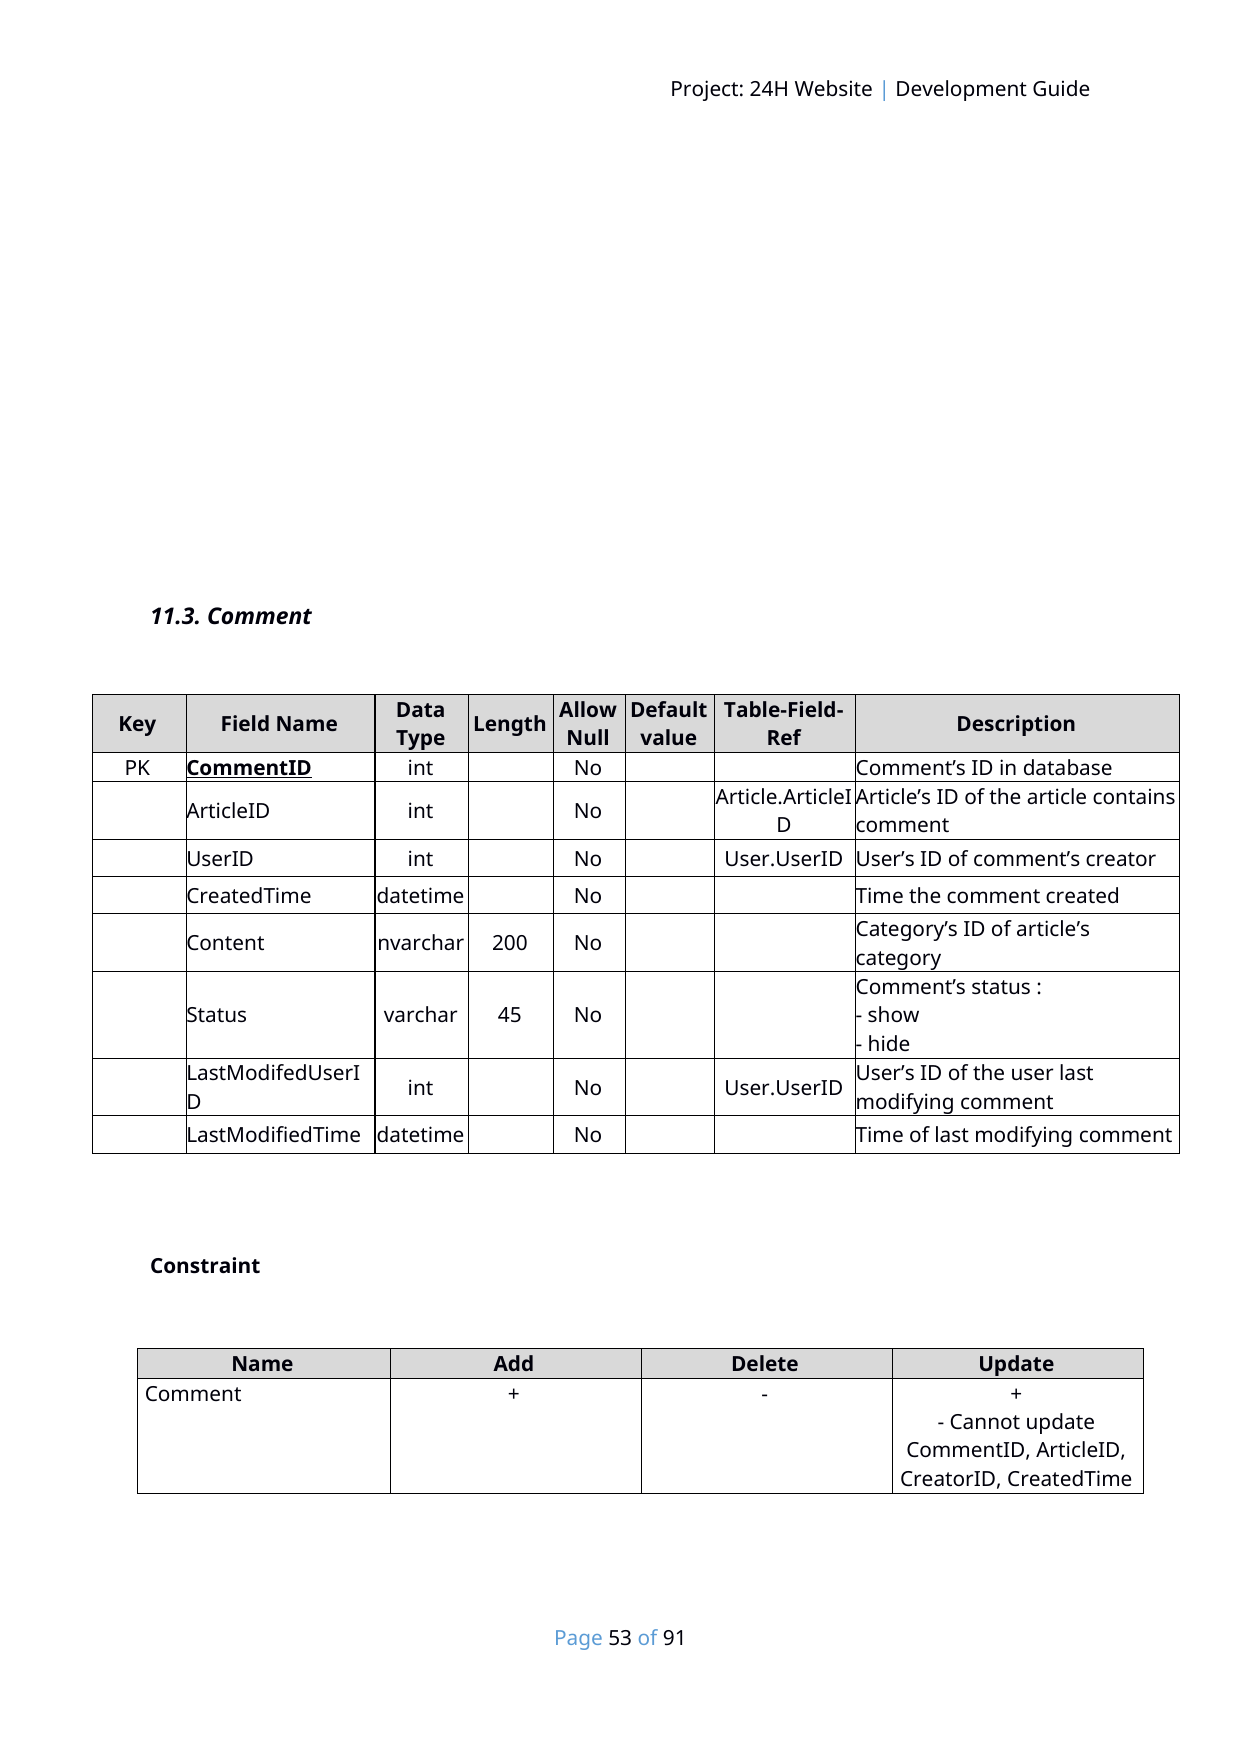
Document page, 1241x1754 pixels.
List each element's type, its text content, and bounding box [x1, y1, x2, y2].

table_header Table-Field-Ref [715, 695, 855, 752]
table_cell No [554, 1116, 625, 1152]
table_cell [93, 914, 186, 971]
table_cell No [554, 840, 625, 876]
table_cell + [391, 1379, 641, 1492]
table_cell [93, 840, 186, 876]
table_cell [93, 782, 186, 839]
table_cell - [642, 1379, 892, 1492]
table_cell ArticleID [187, 782, 374, 839]
table_header Length [469, 695, 553, 752]
table_cell No [554, 1059, 625, 1115]
table_cell + - Cannot update CommentID, ArticleID, CreatorID, CreatedTime [893, 1379, 1143, 1492]
table_header Delete [642, 1349, 892, 1378]
table_cell User.UserID [715, 840, 855, 876]
table_cell CommentID [187, 753, 374, 781]
table_cell [626, 753, 714, 781]
table_cell [626, 782, 714, 839]
subtitle 11.3. Comment [150, 600, 1090, 631]
table_cell [469, 840, 553, 876]
table_cell Comment [138, 1379, 390, 1492]
table_cell datetime [376, 877, 468, 913]
table_header Default value [626, 695, 714, 752]
table_cell [626, 972, 714, 1057]
table_cell nvarchar [376, 914, 468, 971]
table_cell int [376, 753, 468, 781]
table_header Name [138, 1349, 390, 1378]
table_header Description [856, 695, 1179, 752]
table_cell [469, 753, 553, 781]
table_cell [469, 782, 553, 839]
table_cell LastModifiedTime [187, 1116, 374, 1152]
table_cell [626, 840, 714, 876]
table_header Allow Null [554, 695, 625, 752]
table_cell 200 [469, 914, 553, 971]
table_cell [626, 877, 714, 913]
table_cell [469, 1059, 553, 1115]
table_cell User’s ID of comment’s creator [856, 840, 1179, 876]
table_cell [469, 1116, 553, 1152]
table_cell [93, 877, 186, 913]
table_cell Comment’s status : - show - hide [856, 972, 1179, 1057]
table_cell [715, 914, 855, 971]
table_cell UserID [187, 840, 374, 876]
table_cell No [554, 782, 625, 839]
table_header Field Name [187, 695, 374, 752]
table_cell [715, 877, 855, 913]
table_cell Content [187, 914, 374, 971]
table_header Add [391, 1349, 641, 1378]
table_cell [715, 1116, 855, 1152]
table_cell [469, 877, 553, 913]
table_cell 45 [469, 972, 553, 1057]
table_cell Category’s ID of article’s category [856, 914, 1179, 971]
table_cell [93, 1116, 186, 1152]
table_cell No [554, 914, 625, 971]
table_cell No [554, 877, 625, 913]
table_cell datetime [376, 1116, 468, 1152]
table_cell Status [187, 972, 374, 1057]
table_cell [626, 1116, 714, 1152]
table_cell No [554, 753, 625, 781]
table_cell varchar [376, 972, 468, 1057]
table_cell [715, 972, 855, 1057]
table_cell PK [93, 753, 186, 781]
table_cell LastModifedUserID [187, 1059, 374, 1115]
table_cell Comment’s ID in database [856, 753, 1179, 781]
table_cell User.UserID [715, 1059, 855, 1115]
table_cell [626, 1059, 714, 1115]
table_header Key [93, 695, 186, 752]
table_cell int [376, 840, 468, 876]
table_cell Article’s ID of the article contains comment [856, 782, 1179, 839]
table_cell No [554, 972, 625, 1057]
table_cell Time of last modifying comment [856, 1116, 1179, 1152]
table_cell int [376, 1059, 468, 1115]
table_header Data Type [376, 695, 468, 752]
table_cell [93, 972, 186, 1057]
table_cell [626, 914, 714, 971]
table_cell CreatedTime [187, 877, 374, 913]
table_cell User’s ID of the user last modifying comment [856, 1059, 1179, 1115]
table_cell Time the comment created [856, 877, 1179, 913]
table_cell [93, 1059, 186, 1115]
table_header Update [893, 1349, 1143, 1378]
text Constraint [150, 1251, 1090, 1279]
table_cell int [376, 782, 468, 839]
table_cell [715, 753, 855, 781]
table_cell Article.ArticleID [715, 782, 855, 839]
